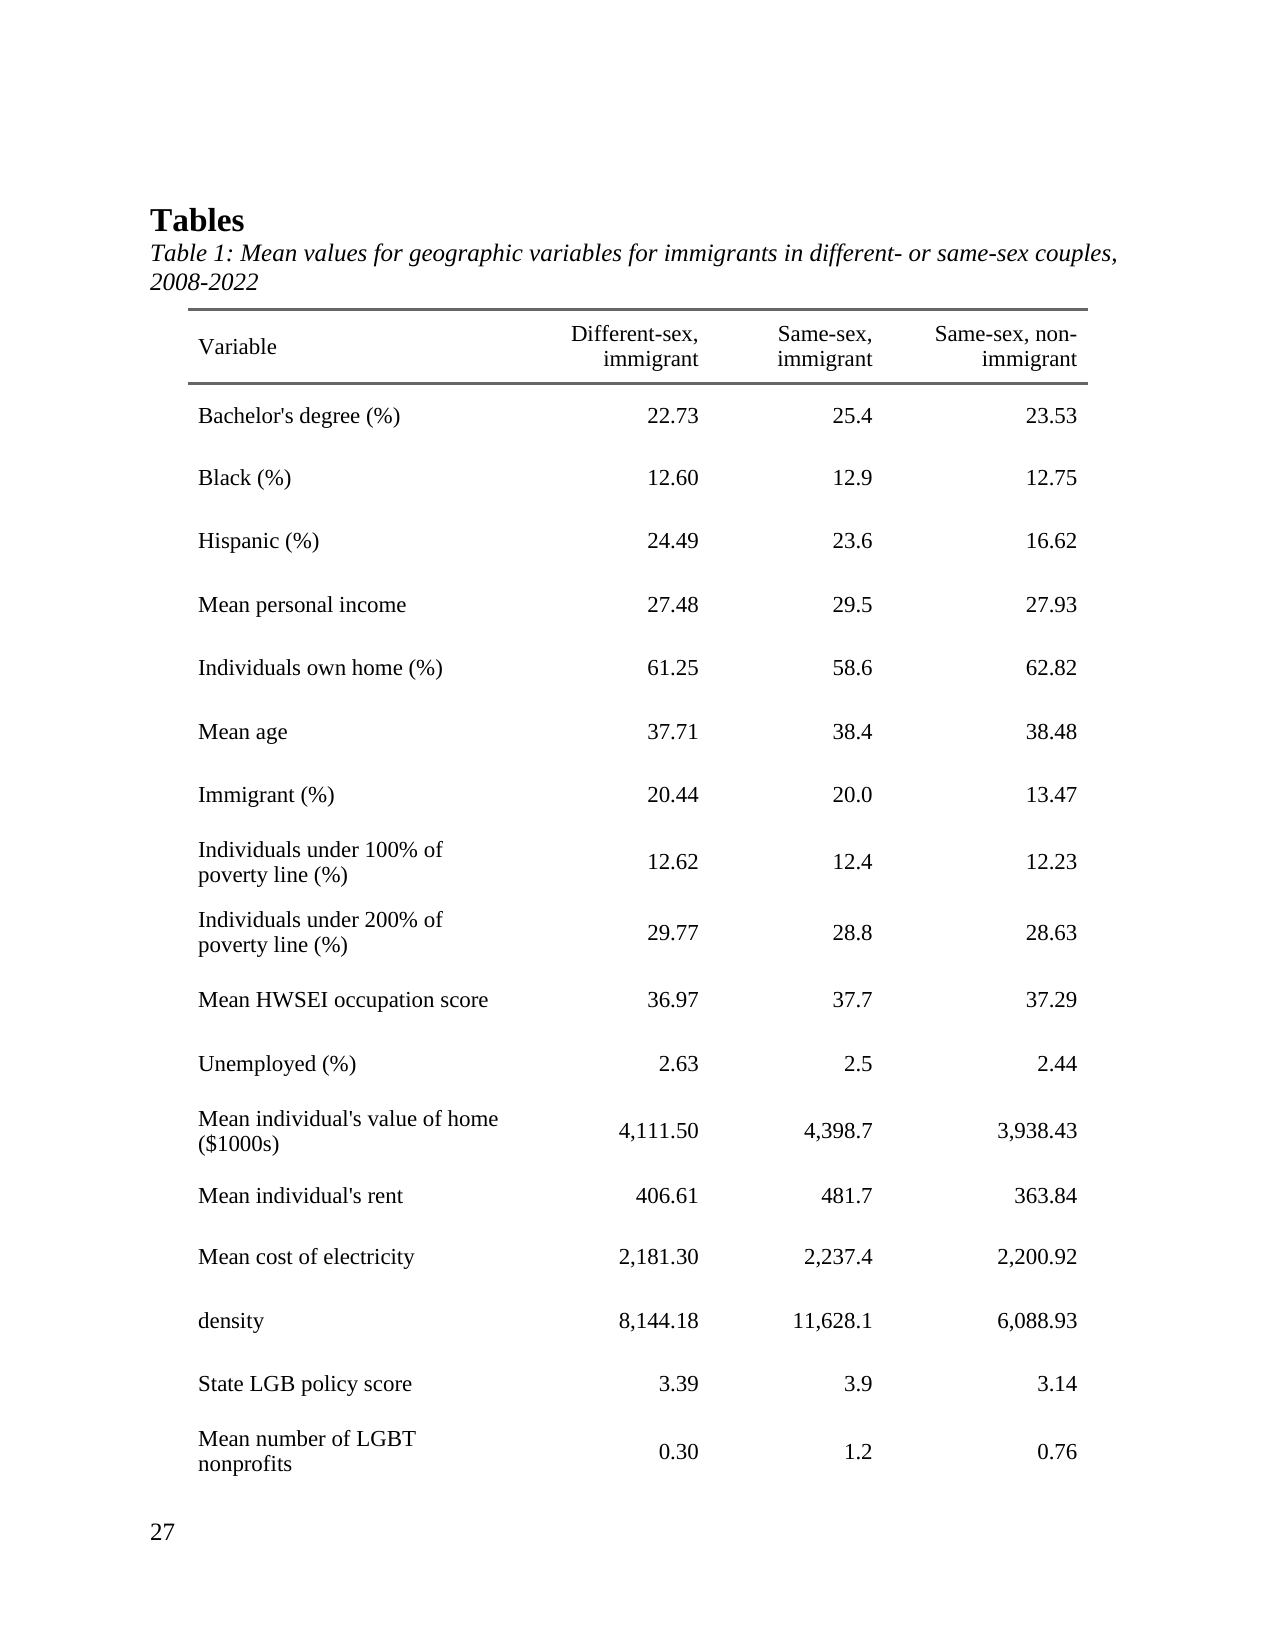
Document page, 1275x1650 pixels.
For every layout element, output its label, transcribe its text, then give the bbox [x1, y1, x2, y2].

table_cell 8,144.18 [511, 1289, 709, 1353]
table_cell 2.44 [883, 1032, 1087, 1096]
table_cell 37.29 [883, 968, 1087, 1032]
table_cell 37.7 [709, 968, 883, 1032]
table_cell 1.2 [709, 1416, 883, 1487]
table_cell 12.62 [511, 827, 709, 897]
table_cell 3.9 [709, 1353, 883, 1416]
table_cell 20.44 [511, 763, 709, 827]
table_cell Mean individual's value of home ($1000s) [188, 1096, 511, 1166]
table_header Different-sex, immigrant [511, 311, 709, 382]
table_cell Bachelor's degree (%) [188, 385, 511, 446]
table_cell 13.47 [883, 763, 1087, 827]
table_header Same-sex, immigrant [709, 311, 883, 382]
table_cell 16.62 [883, 510, 1087, 573]
table_cell Immigrant (%) [188, 763, 511, 827]
table_header Variable [188, 311, 511, 382]
table_cell 2.5 [709, 1032, 883, 1096]
table_cell 12.23 [883, 827, 1087, 897]
table_cell Individuals own home (%) [188, 637, 511, 700]
table_cell 37.71 [511, 700, 709, 763]
table_cell 27.93 [883, 573, 1087, 637]
table_cell 38.4 [709, 700, 883, 763]
table_cell Mean personal income [188, 573, 511, 637]
table_cell 3.14 [883, 1353, 1087, 1416]
table_cell Black (%) [188, 446, 511, 509]
subtitle Tables [150, 200, 1125, 238]
table_cell Mean cost of electricity [188, 1225, 511, 1289]
table_cell 25.4 [709, 385, 883, 446]
table_cell 28.63 [883, 898, 1087, 968]
table_cell 11,628.1 [709, 1289, 883, 1353]
table_cell 12.9 [709, 446, 883, 509]
table_cell 29.77 [511, 898, 709, 968]
table_cell 22.73 [511, 385, 709, 446]
table_cell 2.63 [511, 1032, 709, 1096]
table_header Same-sex, non-immigrant [883, 311, 1087, 382]
table_cell 29.5 [709, 573, 883, 637]
text Table 1: Mean values for geographic variables for immigrants in different- or same-sex couples, 2008-2022 [150, 238, 1125, 296]
table_cell 6,088.93 [883, 1289, 1087, 1353]
table_cell 12.4 [709, 827, 883, 897]
table_cell 2,181.30 [511, 1225, 709, 1289]
table_cell 4,111.50 [511, 1096, 709, 1166]
table_cell 23.53 [883, 385, 1087, 446]
table_cell 406.61 [511, 1166, 709, 1225]
table_cell 58.6 [709, 637, 883, 700]
table_cell 27.48 [511, 573, 709, 637]
table_cell 4,398.7 [709, 1096, 883, 1166]
table_cell 2,237.4 [709, 1225, 883, 1289]
table_cell 0.76 [883, 1416, 1087, 1487]
table_cell 36.97 [511, 968, 709, 1032]
table_cell 481.7 [709, 1166, 883, 1225]
table_cell 3.39 [511, 1353, 709, 1416]
table_cell 363.84 [883, 1166, 1087, 1225]
table_cell 2,200.92 [883, 1225, 1087, 1289]
table_cell 3,938.43 [883, 1096, 1087, 1166]
table_cell Individuals under 200% of poverty line (%) [188, 898, 511, 968]
table_cell 23.6 [709, 510, 883, 573]
table_cell Mean number of LGBT nonprofits [188, 1416, 511, 1487]
table_cell State LGB policy score [188, 1353, 511, 1416]
table_cell Mean age [188, 700, 511, 763]
table_cell Individuals under 100% of poverty line (%) [188, 827, 511, 897]
table_cell Hispanic (%) [188, 510, 511, 573]
table_cell 20.0 [709, 763, 883, 827]
table_cell 38.48 [883, 700, 1087, 763]
table_cell 61.25 [511, 637, 709, 700]
table_cell Mean HWSEI occupation score [188, 968, 511, 1032]
table_cell 12.60 [511, 446, 709, 509]
table_cell 62.82 [883, 637, 1087, 700]
table_cell 28.8 [709, 898, 883, 968]
table_cell 0.30 [511, 1416, 709, 1487]
table_cell Unemployed (%) [188, 1032, 511, 1096]
table_cell 24.49 [511, 510, 709, 573]
table_cell 12.75 [883, 446, 1087, 509]
table_cell density [188, 1289, 511, 1353]
table_cell Mean individual's rent [188, 1166, 511, 1225]
